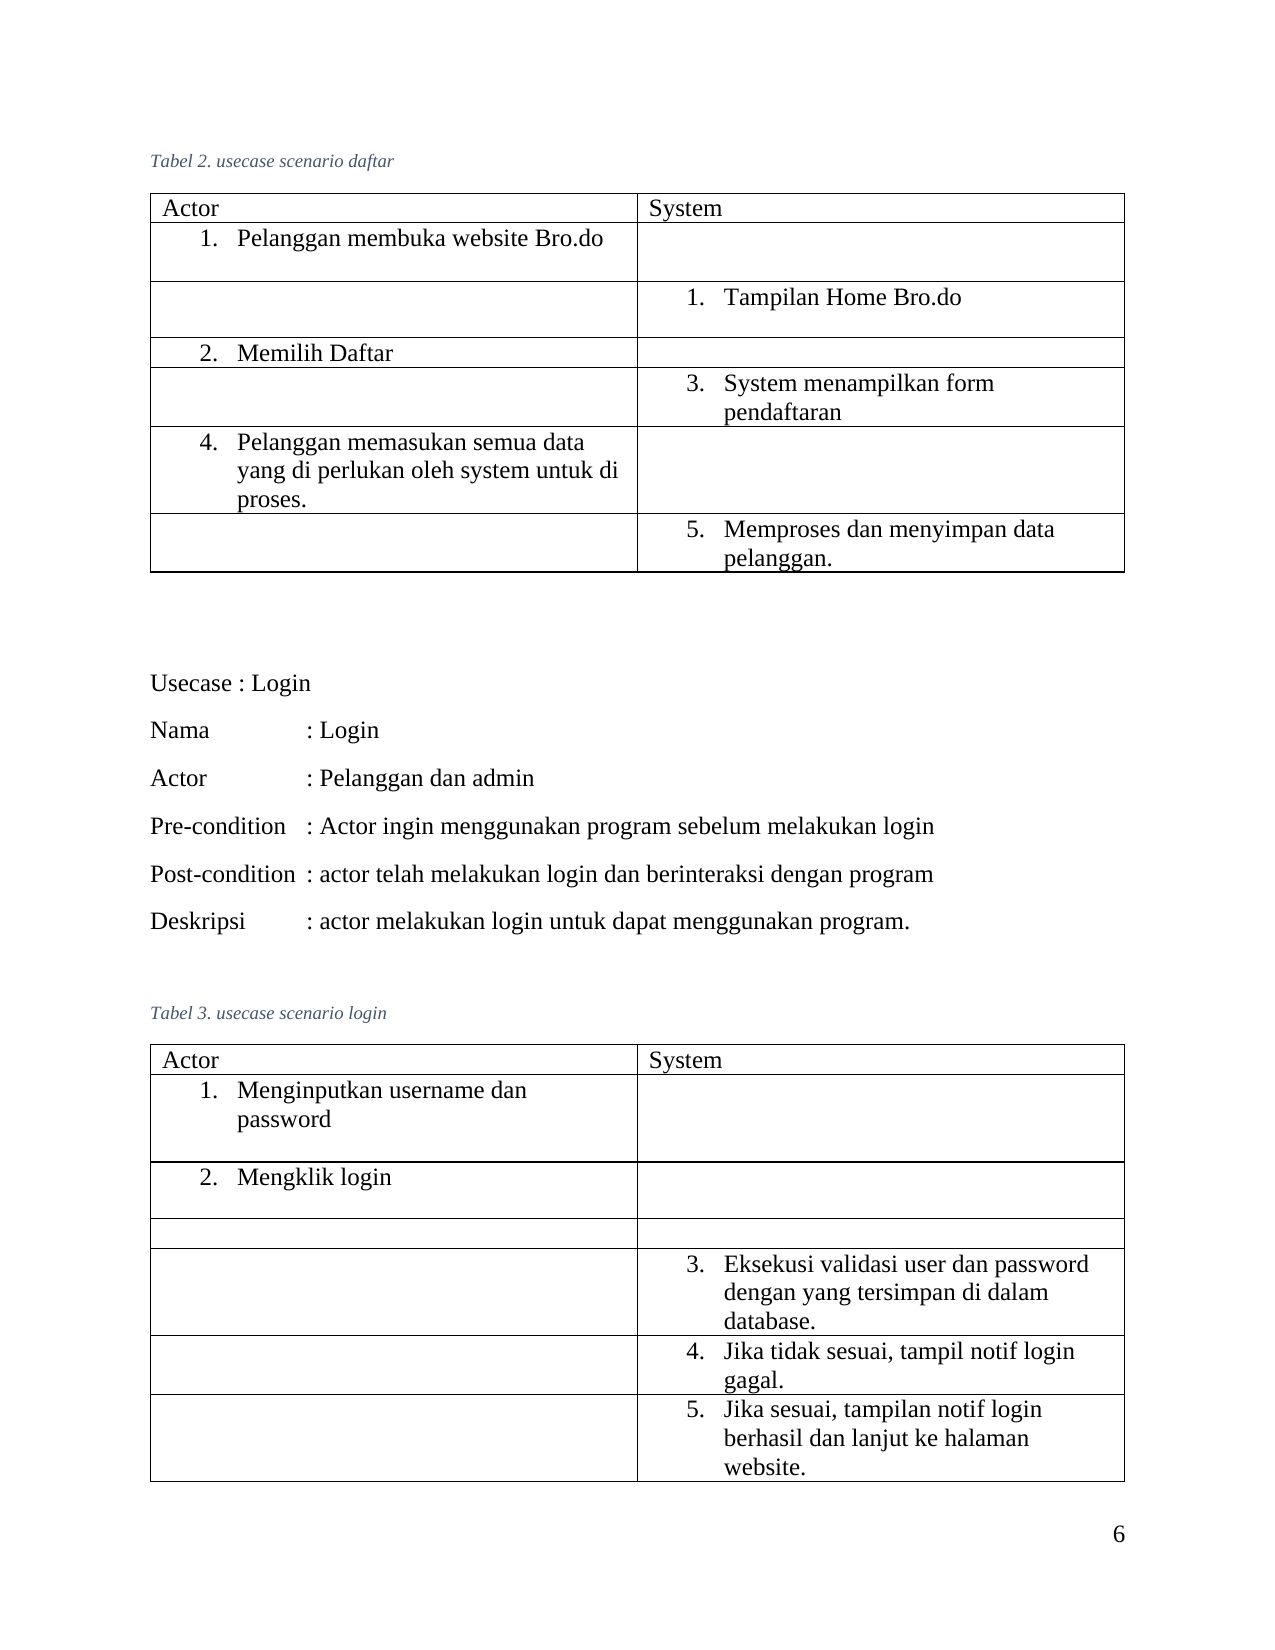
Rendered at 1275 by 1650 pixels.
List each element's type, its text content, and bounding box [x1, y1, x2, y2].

table_cell Eksekusi validasi user dan password dengan yang tersimpan di dalam database. [638, 1249, 1124, 1335]
table_cell Jika sesuai, tampilan notif login berhasil dan lanjut ke halaman website. [638, 1395, 1124, 1481]
table_cell [151, 368, 637, 426]
table_cell Pelanggan membuka website Bro.do [151, 223, 637, 281]
table_cell Mengklik login [151, 1163, 637, 1218]
table_cell [151, 1249, 637, 1335]
table_cell System menampilkan form pendaftaran [638, 368, 1124, 426]
table_header System [638, 194, 1124, 222]
text Usecase : Login [150, 668, 1125, 697]
table_cell Pelanggan memasukan semua data yang di perlukan oleh system untuk di proses. [151, 427, 637, 513]
table_cell [638, 338, 1124, 367]
table_cell Tampilan Home Bro.do [638, 282, 1124, 337]
text Post-condition : actor telah melakukan login dan berinteraksi dengan program [150, 859, 1125, 887]
table_cell [151, 1219, 637, 1248]
table_cell [638, 427, 1124, 513]
table_header Actor [151, 194, 637, 222]
text Actor : Pelanggan dan admin [150, 763, 1125, 792]
text Nama : Login [150, 716, 1125, 744]
table_cell [638, 1219, 1124, 1248]
table_cell Jika tidak sesuai, tampil notif login gagal. [638, 1336, 1124, 1393]
text Tabel 3. usecase scenario login [150, 1002, 1125, 1023]
text Pre-condition : Actor ingin menggunakan program sebelum melakukan login [150, 811, 1125, 840]
table_cell [638, 1075, 1124, 1161]
text Tabel 2. usecase scenario daftar [150, 150, 1125, 172]
text Deskripsi : actor melakukan login untuk dapat menggunakan program. [150, 906, 1125, 935]
table_cell Menginputkan username dan password [151, 1075, 637, 1161]
table_cell Memproses dan menyimpan data pelanggan. [638, 514, 1124, 571]
table_header System [638, 1045, 1124, 1074]
table_cell [638, 1163, 1124, 1218]
table_cell Memilih Daftar [151, 338, 637, 367]
table_cell [151, 1395, 637, 1481]
table_cell [151, 514, 637, 571]
table_header Actor [151, 1045, 637, 1074]
table_cell [151, 282, 637, 337]
table_cell [638, 223, 1124, 281]
table_cell [151, 1336, 637, 1393]
